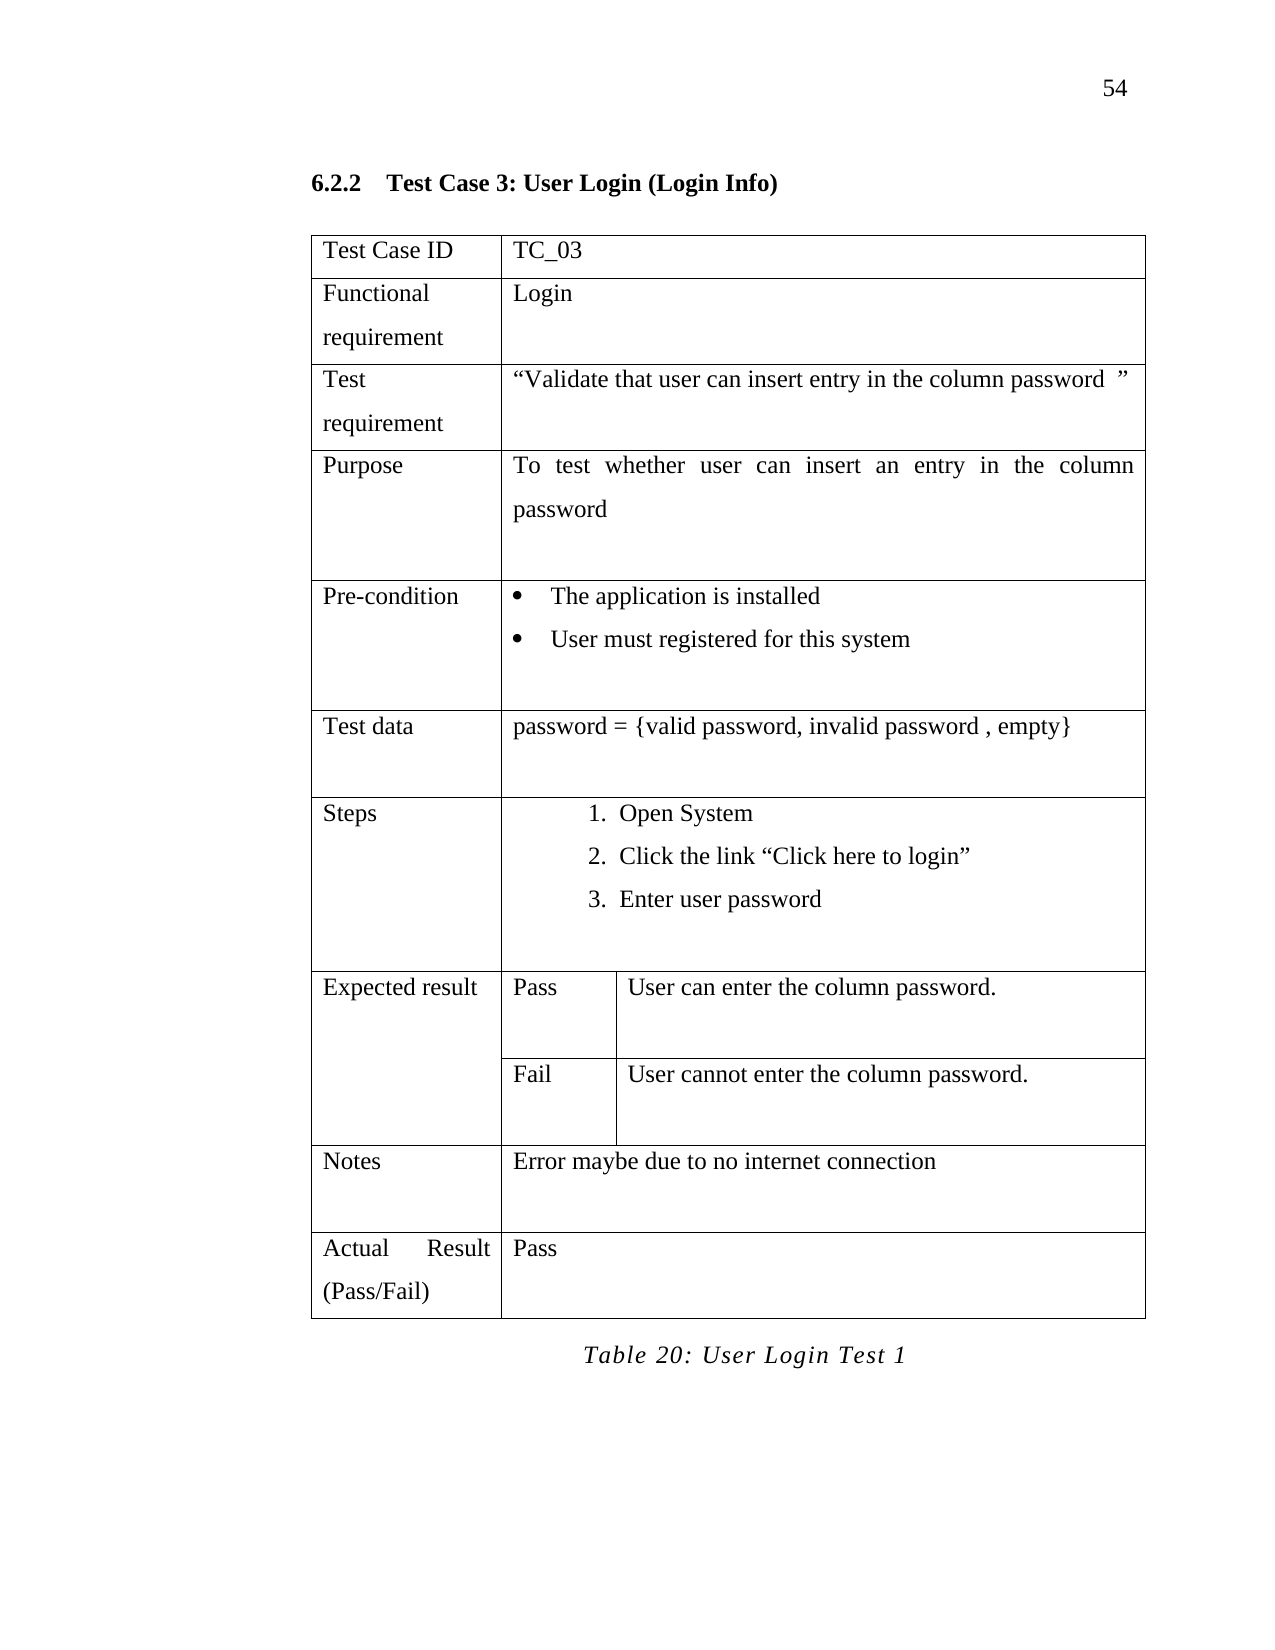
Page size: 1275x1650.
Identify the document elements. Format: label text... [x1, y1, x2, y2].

table_cell Error maybe due to no internet connection [502, 1146, 1145, 1232]
table_cell Test data [312, 711, 501, 797]
subtitle Test Case 3: User Login (Login Info) [311, 168, 1127, 197]
table_cell Pass [502, 972, 616, 1058]
table_cell Expected result [312, 972, 501, 1145]
table_cell User can enter the column password. [617, 972, 1145, 1058]
table_cell Steps [312, 798, 501, 971]
table_cell To test whether user can insert an entry in the column password [502, 451, 1145, 580]
table_cell Login [502, 279, 1145, 363]
table_cell Fail [502, 1059, 616, 1145]
table_cell Notes [312, 1146, 501, 1232]
table_cell User cannot enter the column password. [617, 1059, 1145, 1145]
table_cell The application is installed User must registered for this system [502, 581, 1145, 710]
table_cell “Validate that user can insert entry in the column password ” [502, 365, 1145, 449]
table_cell Test requirement [312, 365, 501, 449]
table_cell Pre-condition [312, 581, 501, 710]
table_cell Pass [502, 1233, 1145, 1318]
table_header Test Case ID [312, 236, 501, 277]
table_header TC_03 [502, 236, 1145, 277]
table_cell Purpose [312, 451, 501, 580]
table_cell 1. Open System 2. Click the link “Click here to login” 3. Enter user password [502, 798, 1145, 971]
table_cell Functional requirement [312, 279, 501, 363]
table_cell Actual Result (Pass/Fail) [312, 1233, 501, 1318]
table_cell password = {valid password, invalid password , empty} [502, 711, 1145, 797]
